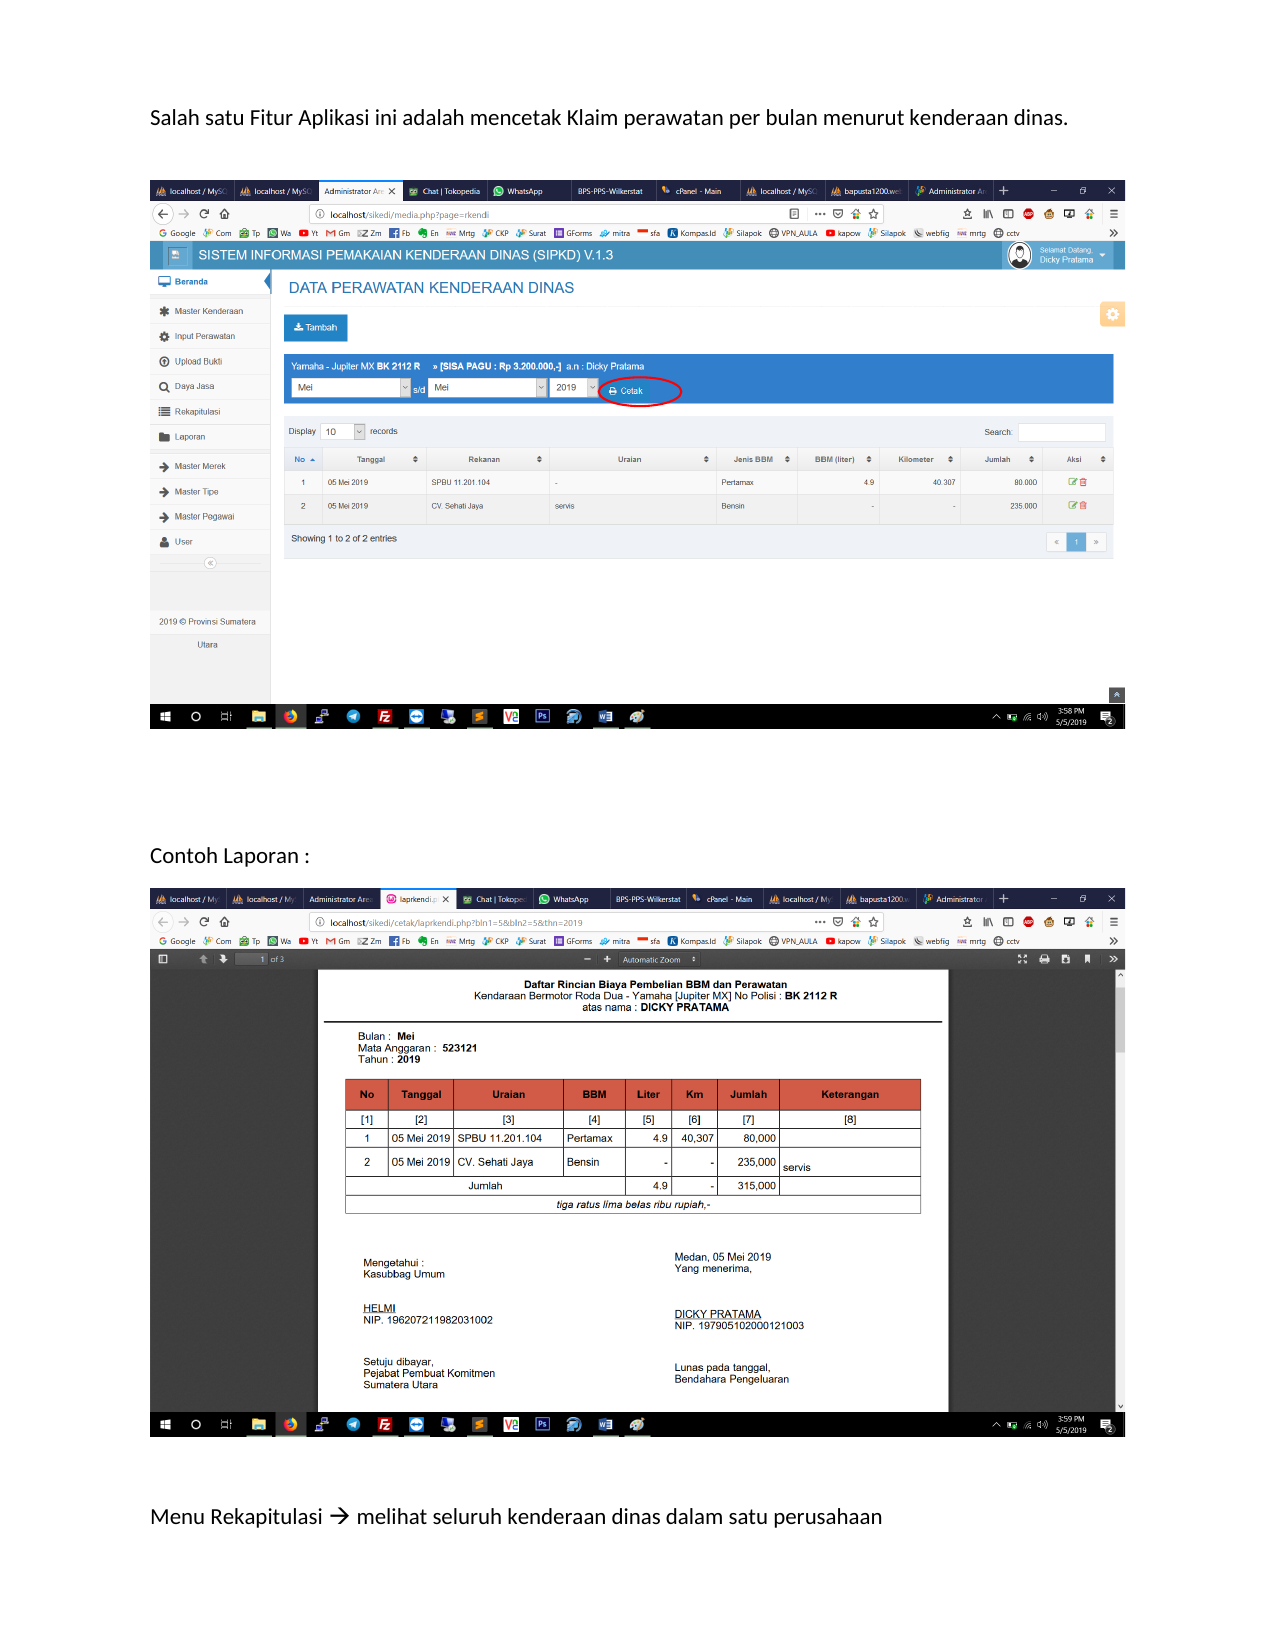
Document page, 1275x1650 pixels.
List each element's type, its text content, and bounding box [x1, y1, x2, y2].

text Salah satu Fitur Aplikasi ini adalah mencetak Klaim perawatan per bulan menurut kenderaan dinas. [150, 103, 1125, 161]
text Menu Rekapitulasi melihat seluruh kenderaan dinas dalam satu perusahaan [150, 1502, 1125, 1530]
picture [150, 888, 1125, 1437]
picture [150, 180, 1125, 729]
text Contoh Laporan : [150, 841, 1125, 869]
